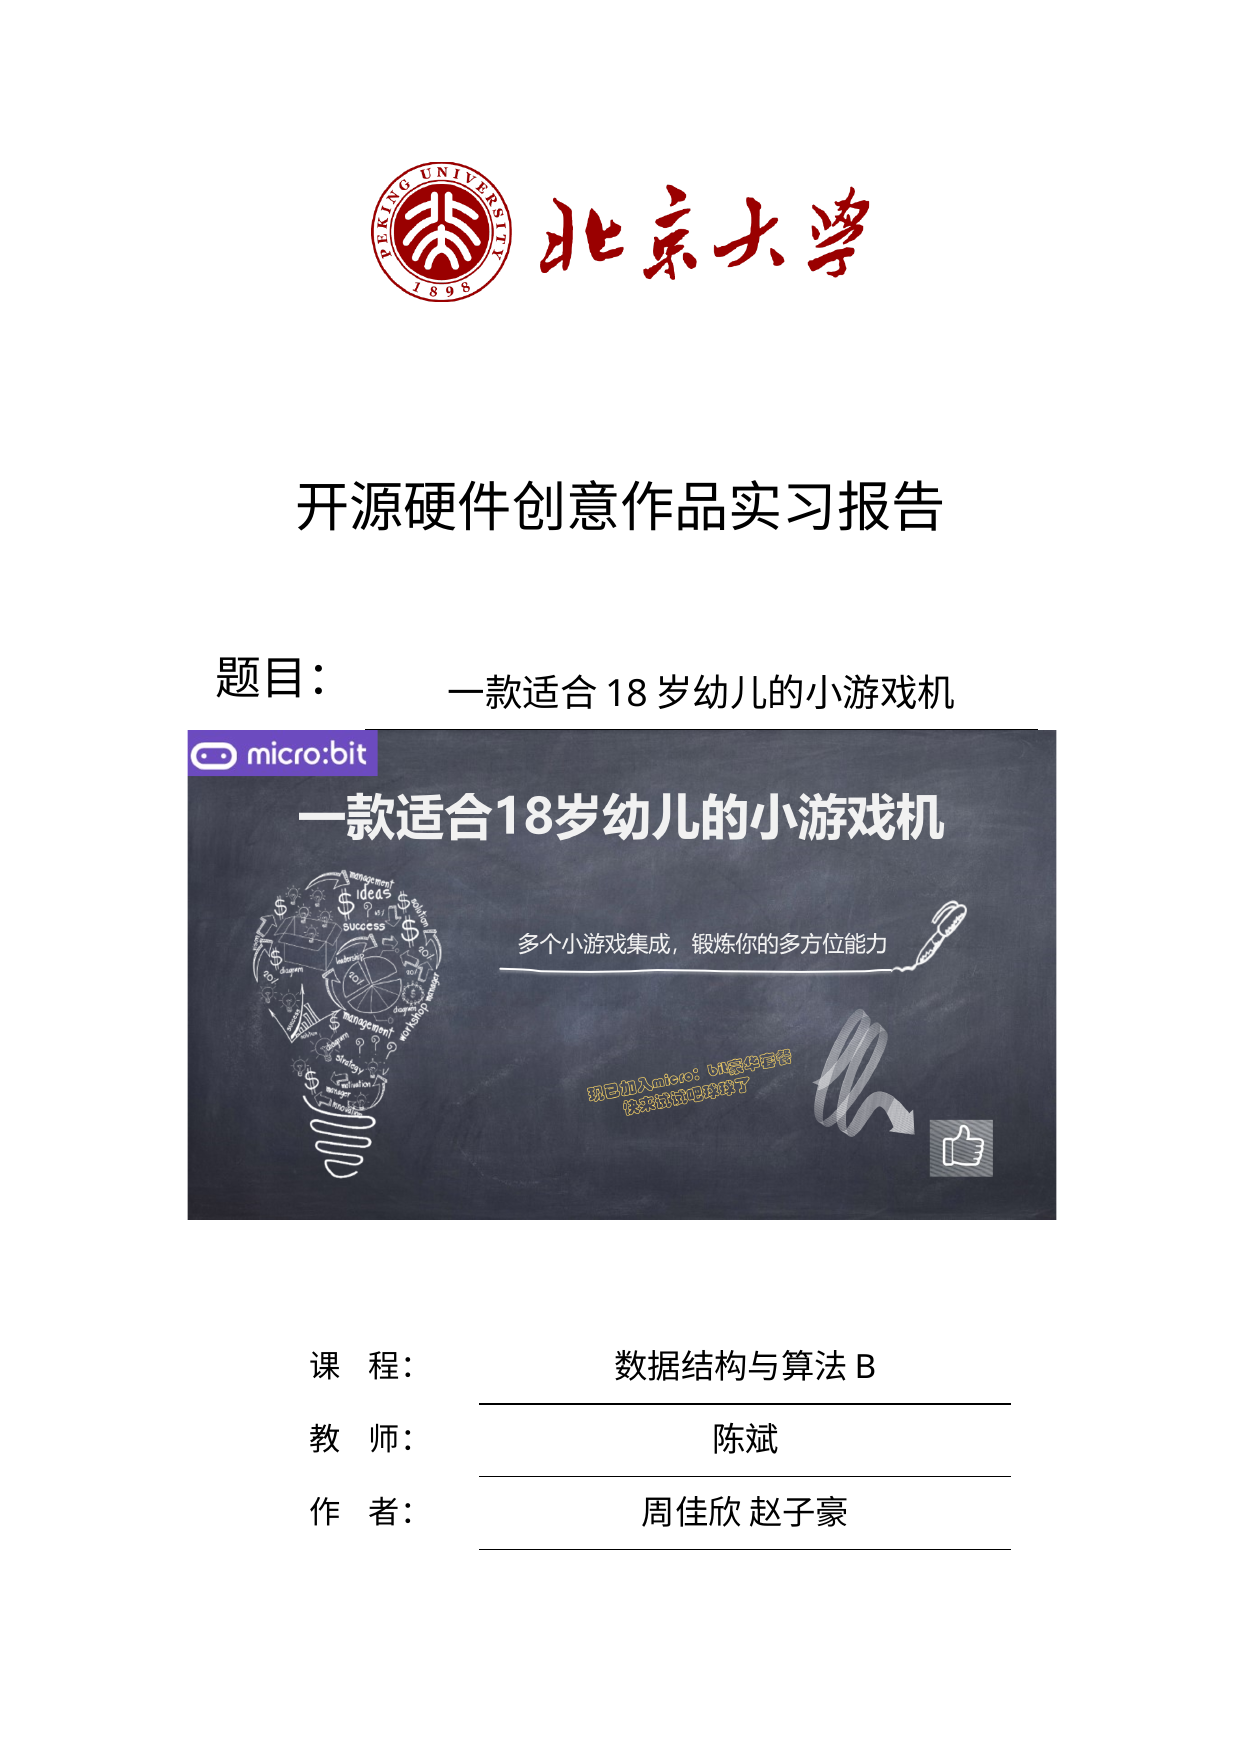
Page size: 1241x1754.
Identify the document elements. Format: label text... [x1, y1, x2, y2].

table_header 题目： [203, 625, 365, 729]
table_cell 周佳欣 赵子豪 [479, 1477, 1011, 1548]
table_cell 教 师： [261, 1403, 479, 1476]
text 开源硬件创意作品实习报告 [187, 454, 1053, 552]
table_cell 陈斌 [479, 1405, 1011, 1476]
table_header 一款适合18岁幼儿的小游戏机 [365, 625, 1037, 729]
picture [187, 730, 1057, 1220]
table_cell 作 者： [261, 1476, 479, 1548]
table_header 课 程： [261, 1332, 479, 1403]
picture [371, 162, 870, 302]
table_header 数据结构与算法B [479, 1332, 1011, 1403]
